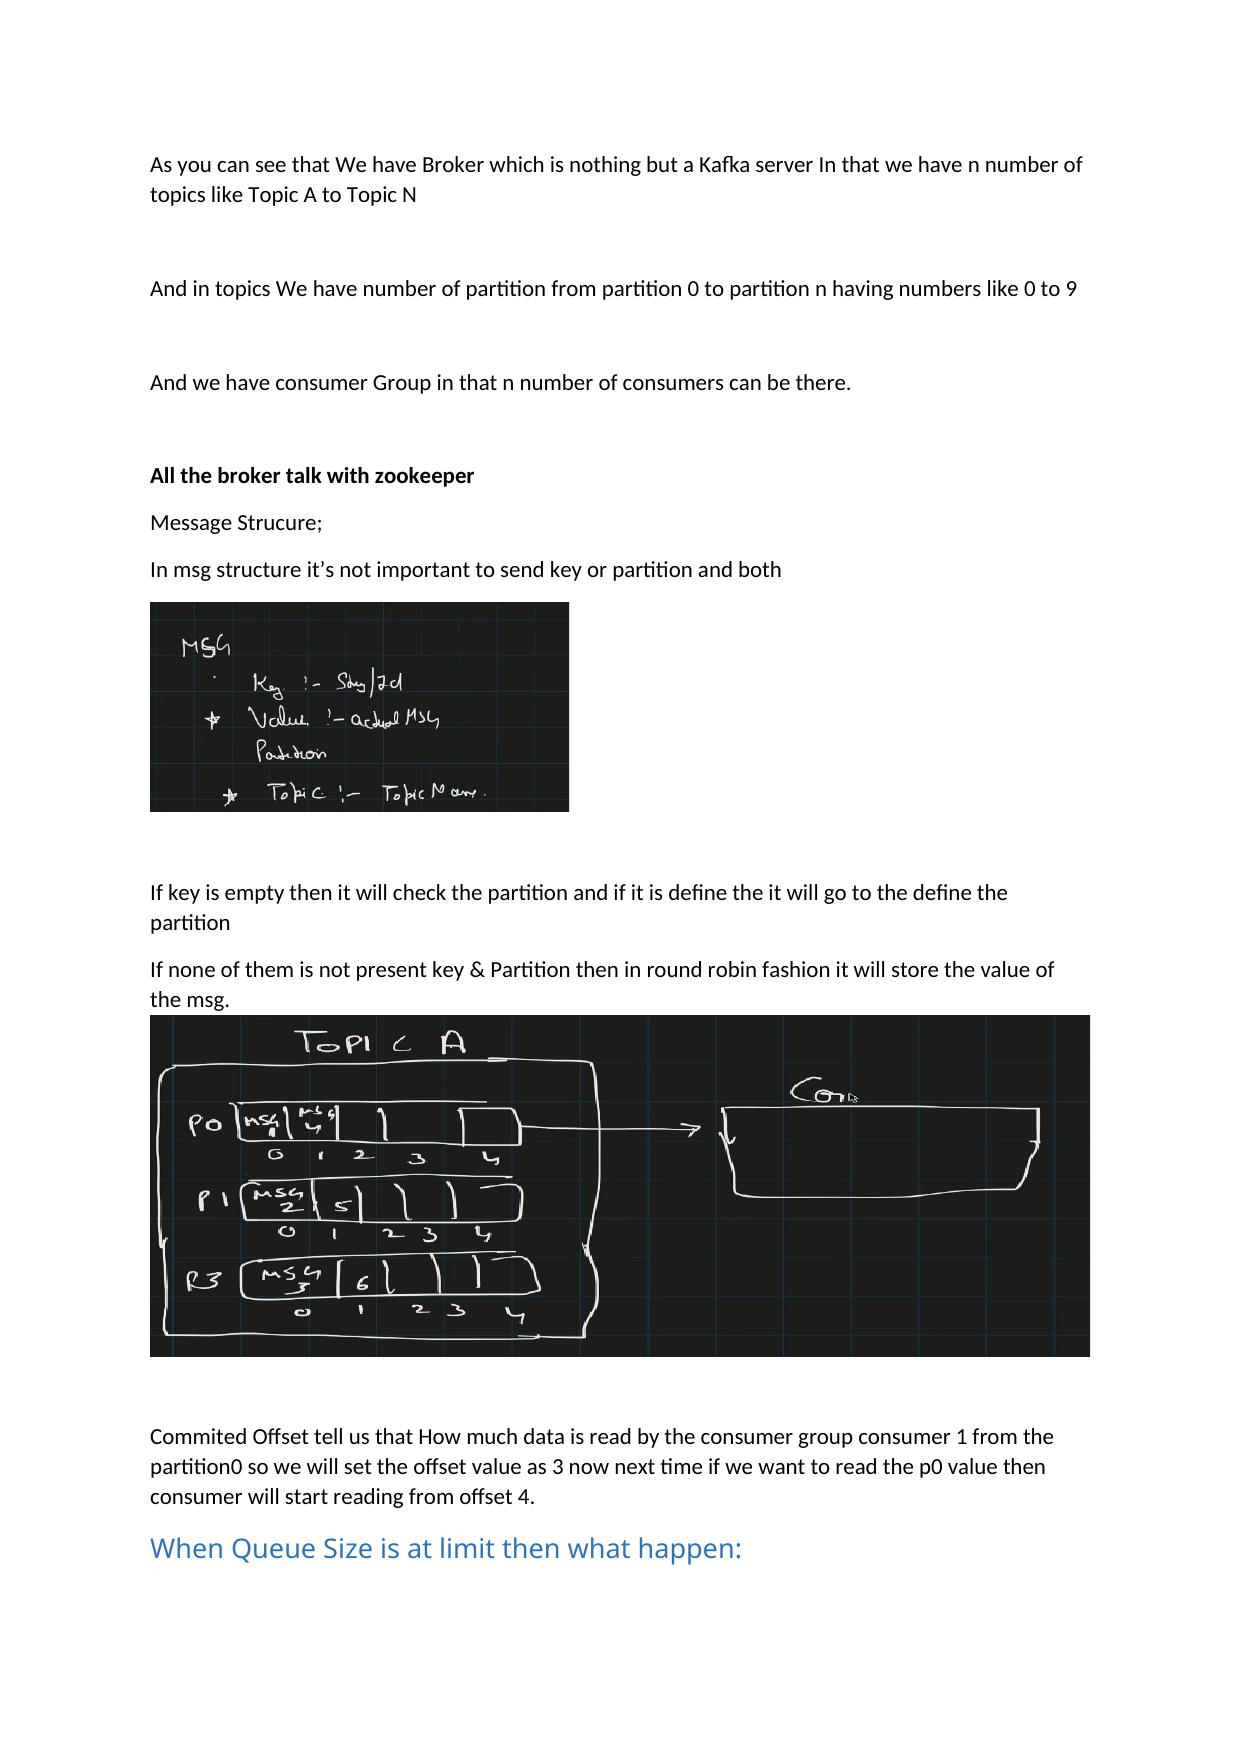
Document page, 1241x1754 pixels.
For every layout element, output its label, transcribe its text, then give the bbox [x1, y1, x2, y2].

text All the broker talk with zookeeper [150, 461, 1090, 489]
picture [150, 1015, 1091, 1357]
text If key is empty then it will check the partition and if it is define the it will go to the define the partition [150, 878, 1090, 936]
subtitle When Queue Size is at limit then what happen: [150, 1529, 1090, 1566]
text And in topics We have number of partition from partition 0 to partition n having numbers like 0 to 9 [150, 274, 1090, 302]
text Message Strucure; [150, 508, 1090, 536]
text In msg structure it’s not important to send key or partition and both [150, 555, 1090, 583]
text And we have consumer Group in that n number of consumers can be there. [150, 368, 1090, 396]
picture [150, 602, 570, 812]
text As you can see that We have Broker which is nothing but a Kafka server In that we have n number of topics like Topic A to Topic N [150, 150, 1090, 208]
text Commited Offset tell us that How much data is read by the consumer group consumer 1 from the partition0 so we will set the offset value as 3 now next time if we want to read the p0 value then consumer will start reading from offset 4. [150, 1422, 1090, 1510]
text If none of them is not present key & Partition then in round robin fashion it will store the value of the msg. [150, 955, 1090, 1015]
